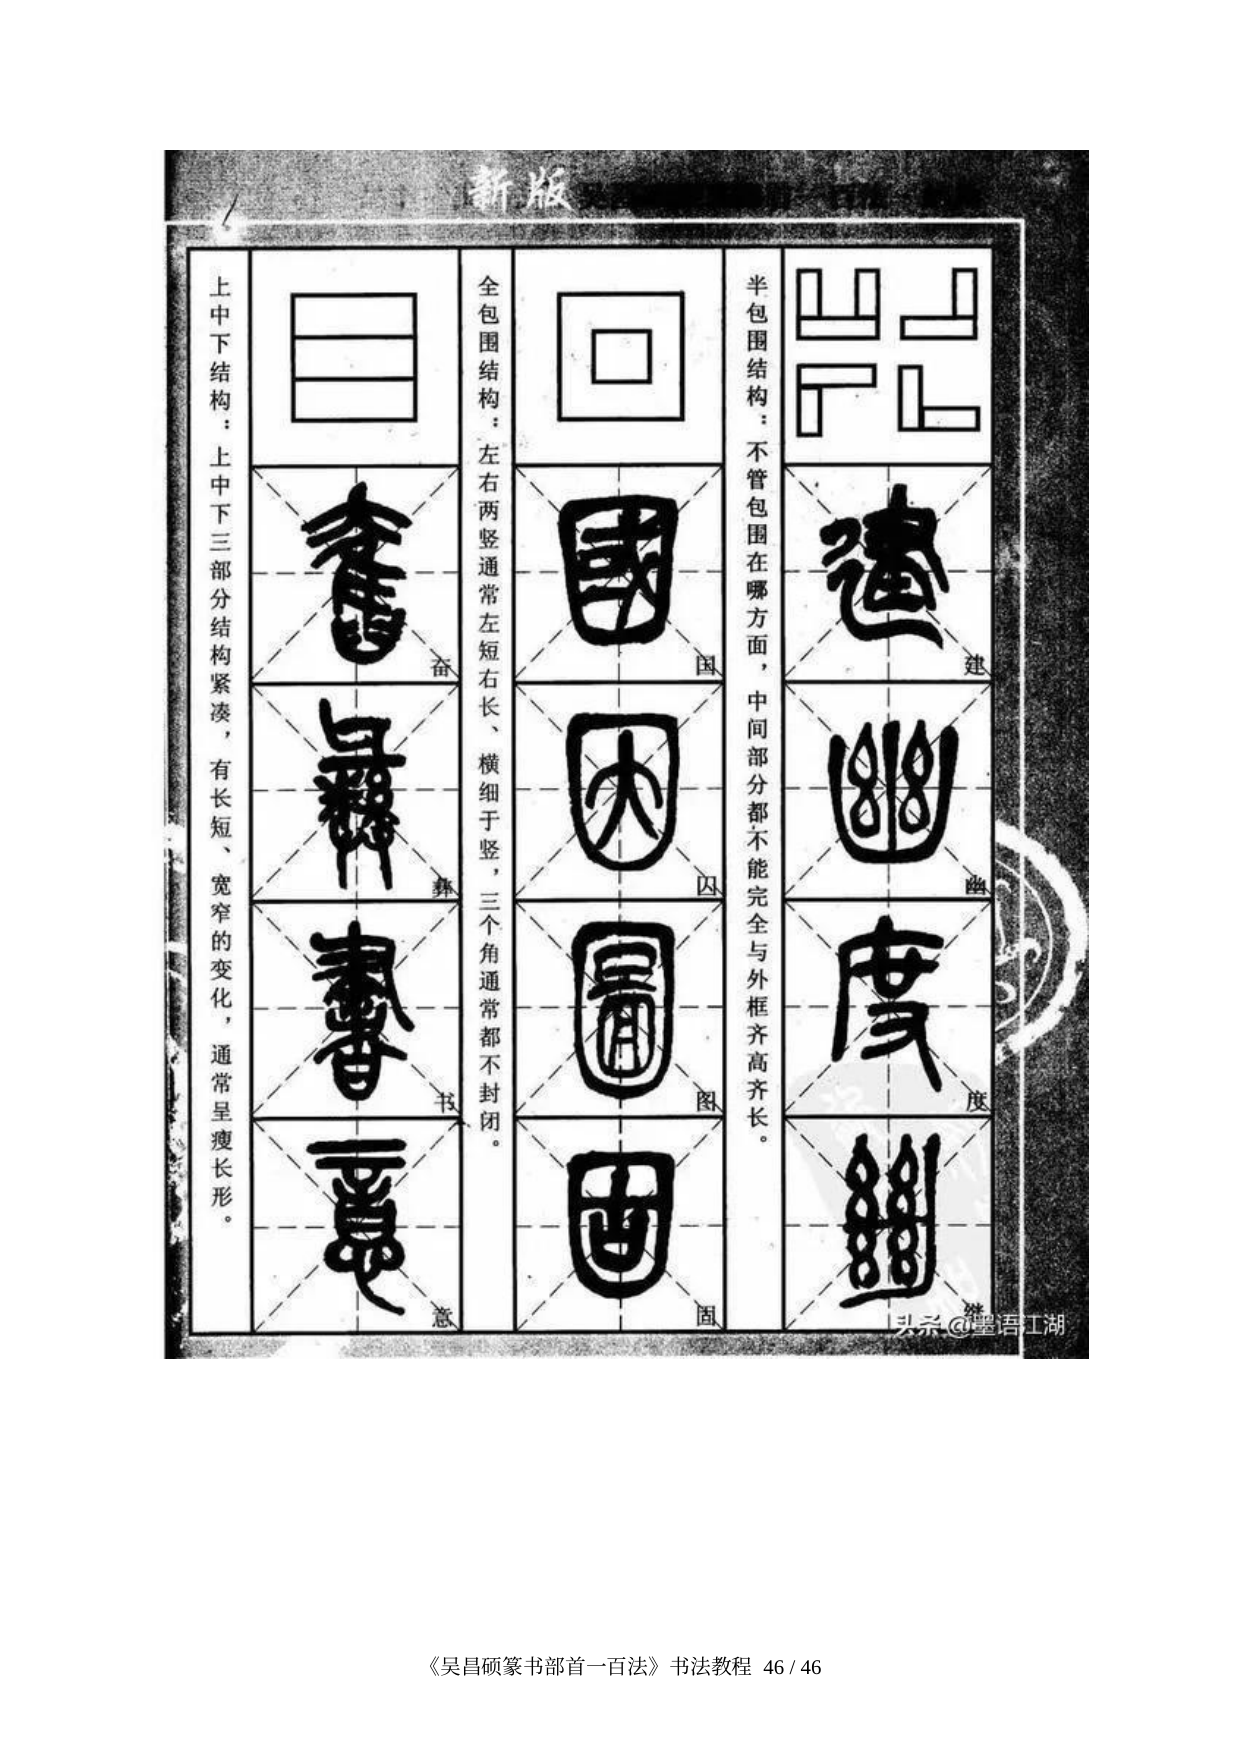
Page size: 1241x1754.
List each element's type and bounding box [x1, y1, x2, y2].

picture [151, 150, 1089, 1359]
